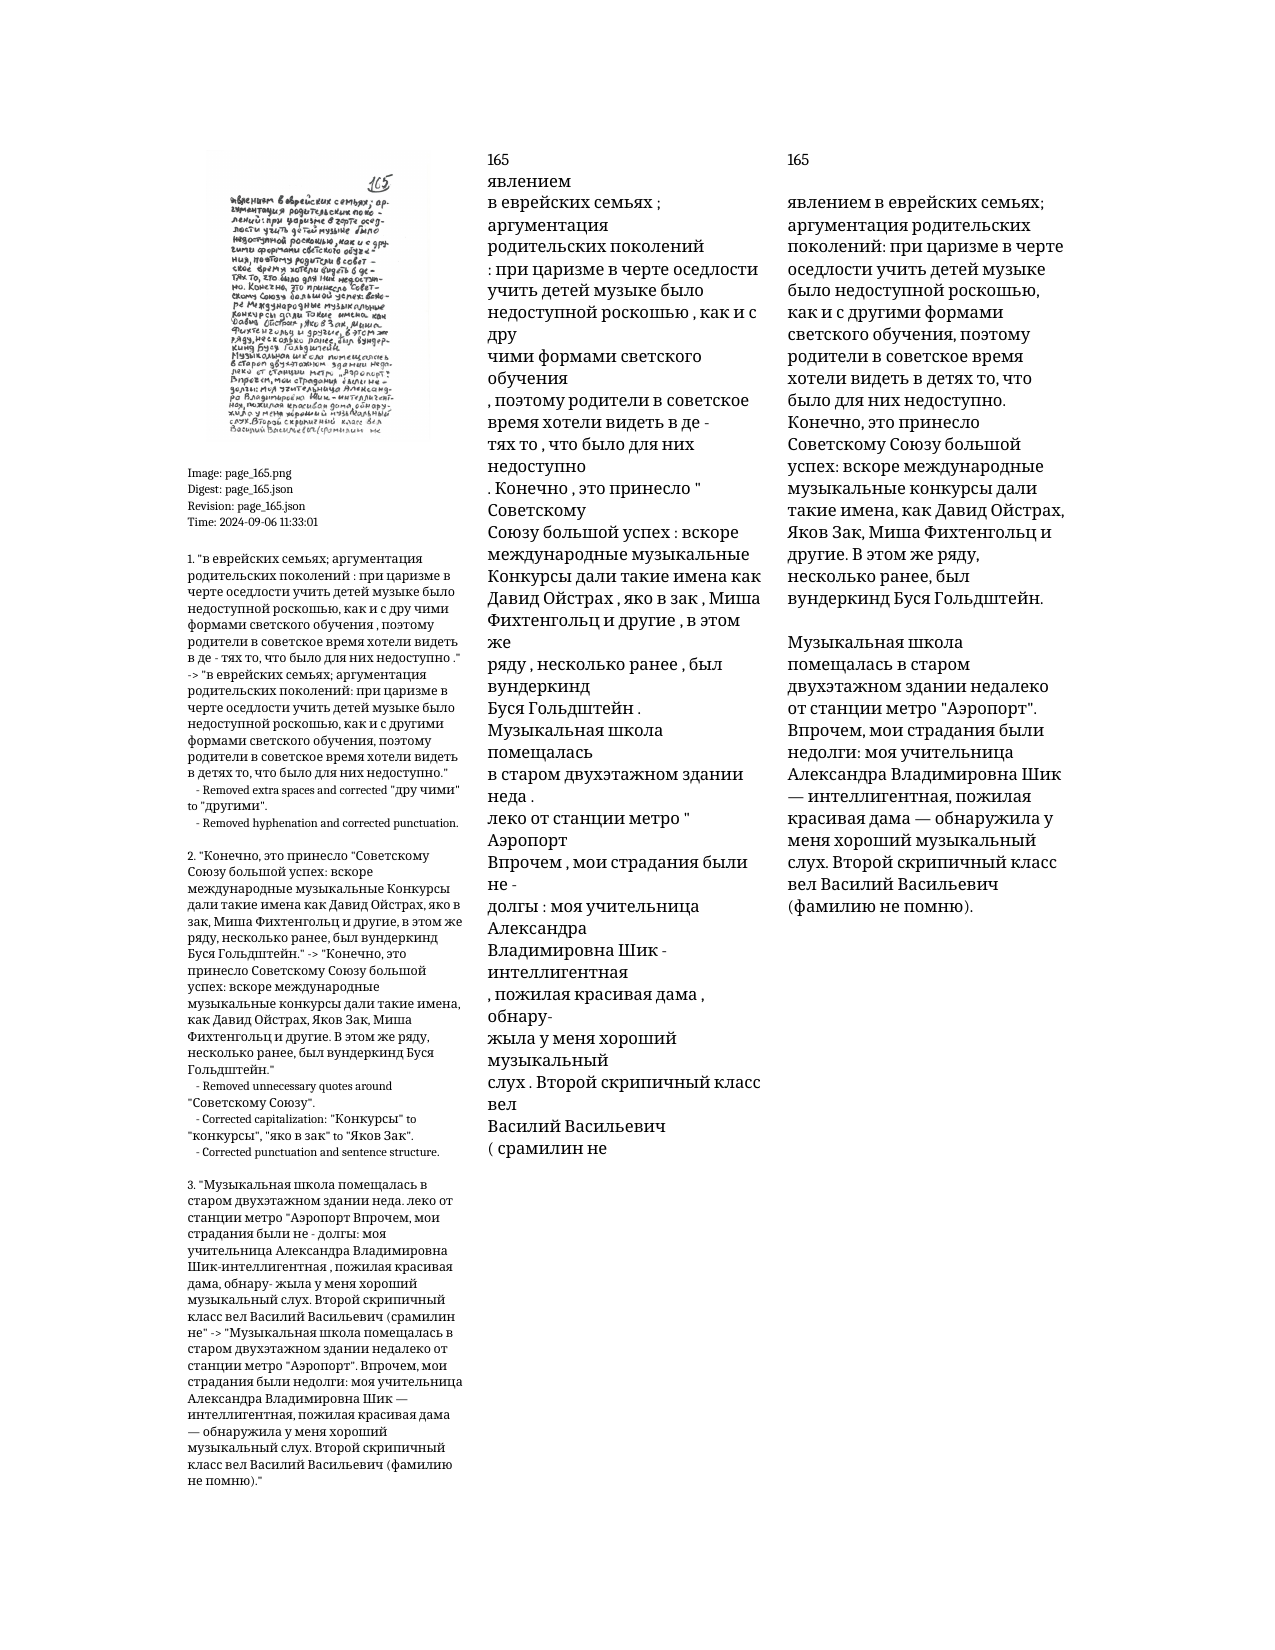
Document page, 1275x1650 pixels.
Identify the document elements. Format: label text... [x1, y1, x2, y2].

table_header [776, 150, 1076, 1500]
picture [206, 150, 432, 442]
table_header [476, 150, 776, 1500]
